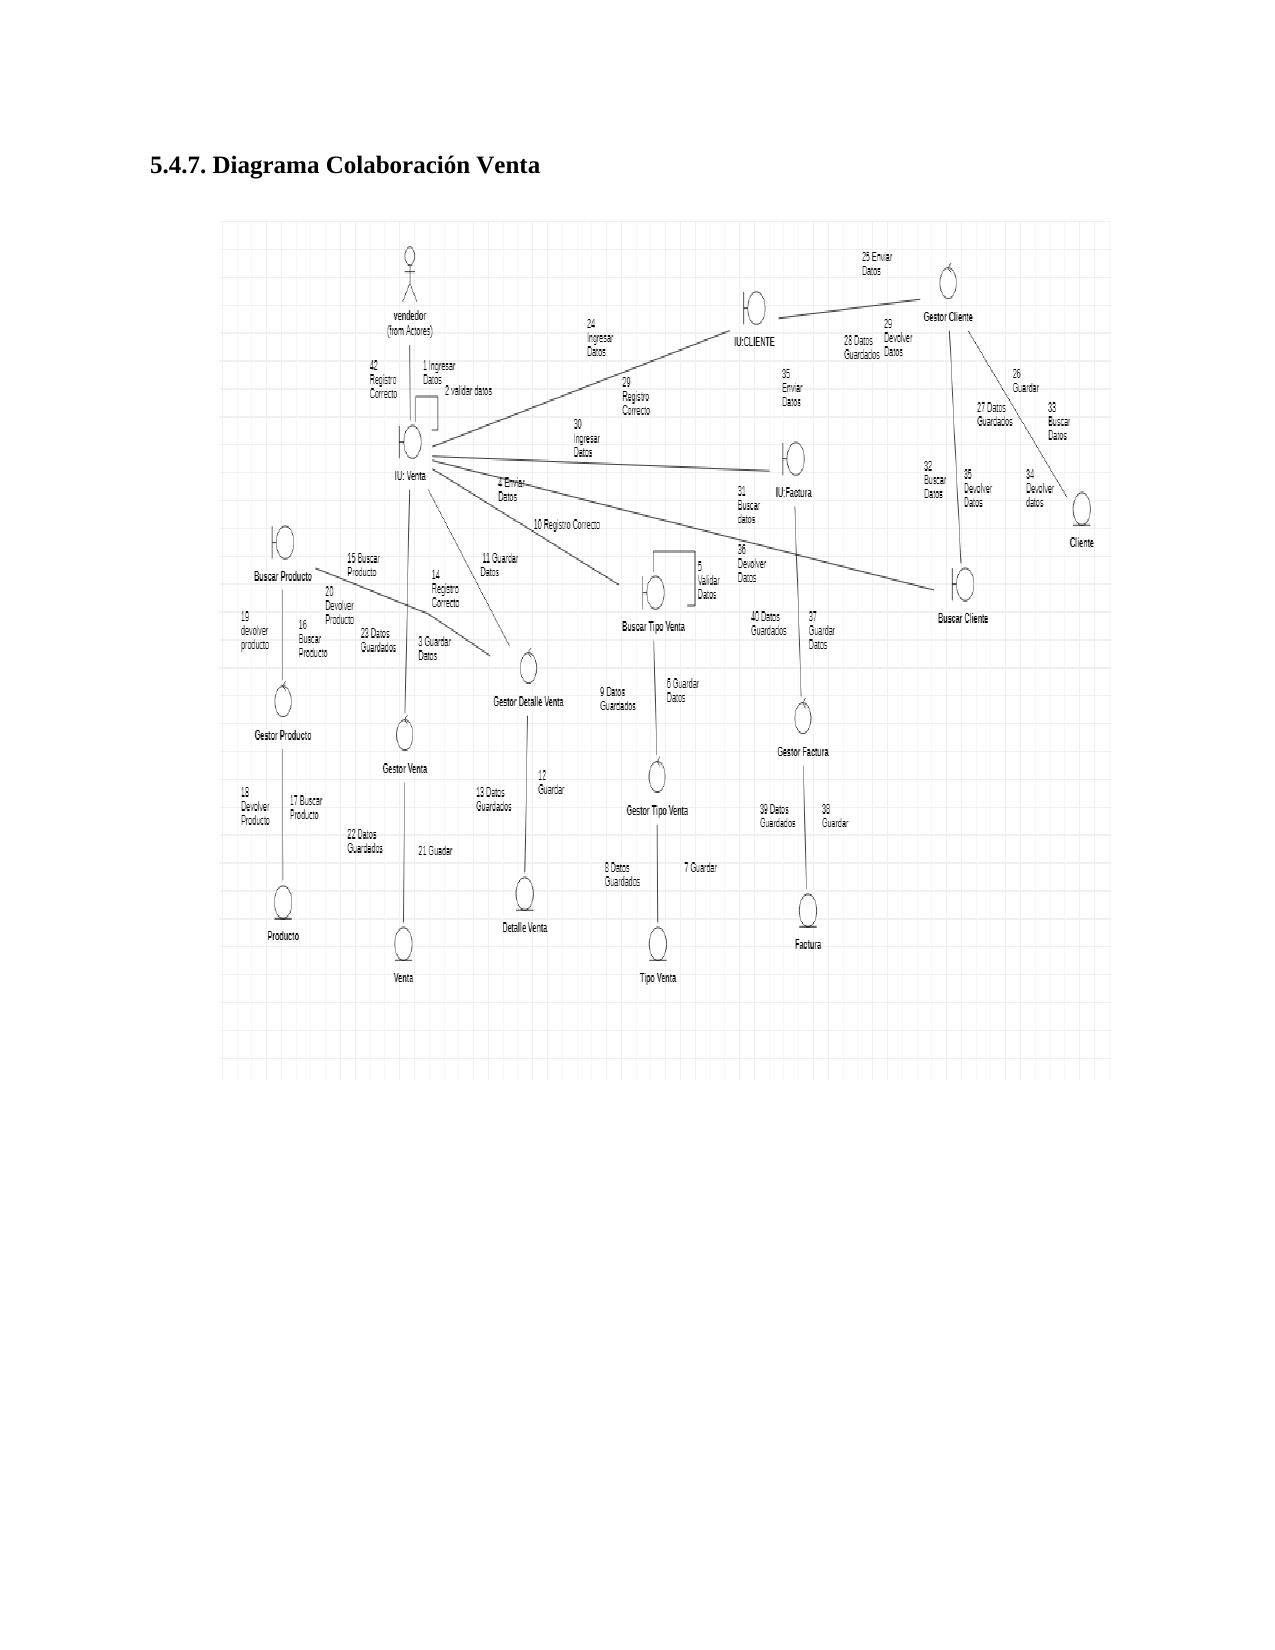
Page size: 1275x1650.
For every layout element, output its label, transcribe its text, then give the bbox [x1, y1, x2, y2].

subtitle 5.4.7. Diagrama Colaboración Venta [150, 150, 1125, 179]
picture [219, 221, 1112, 1080]
